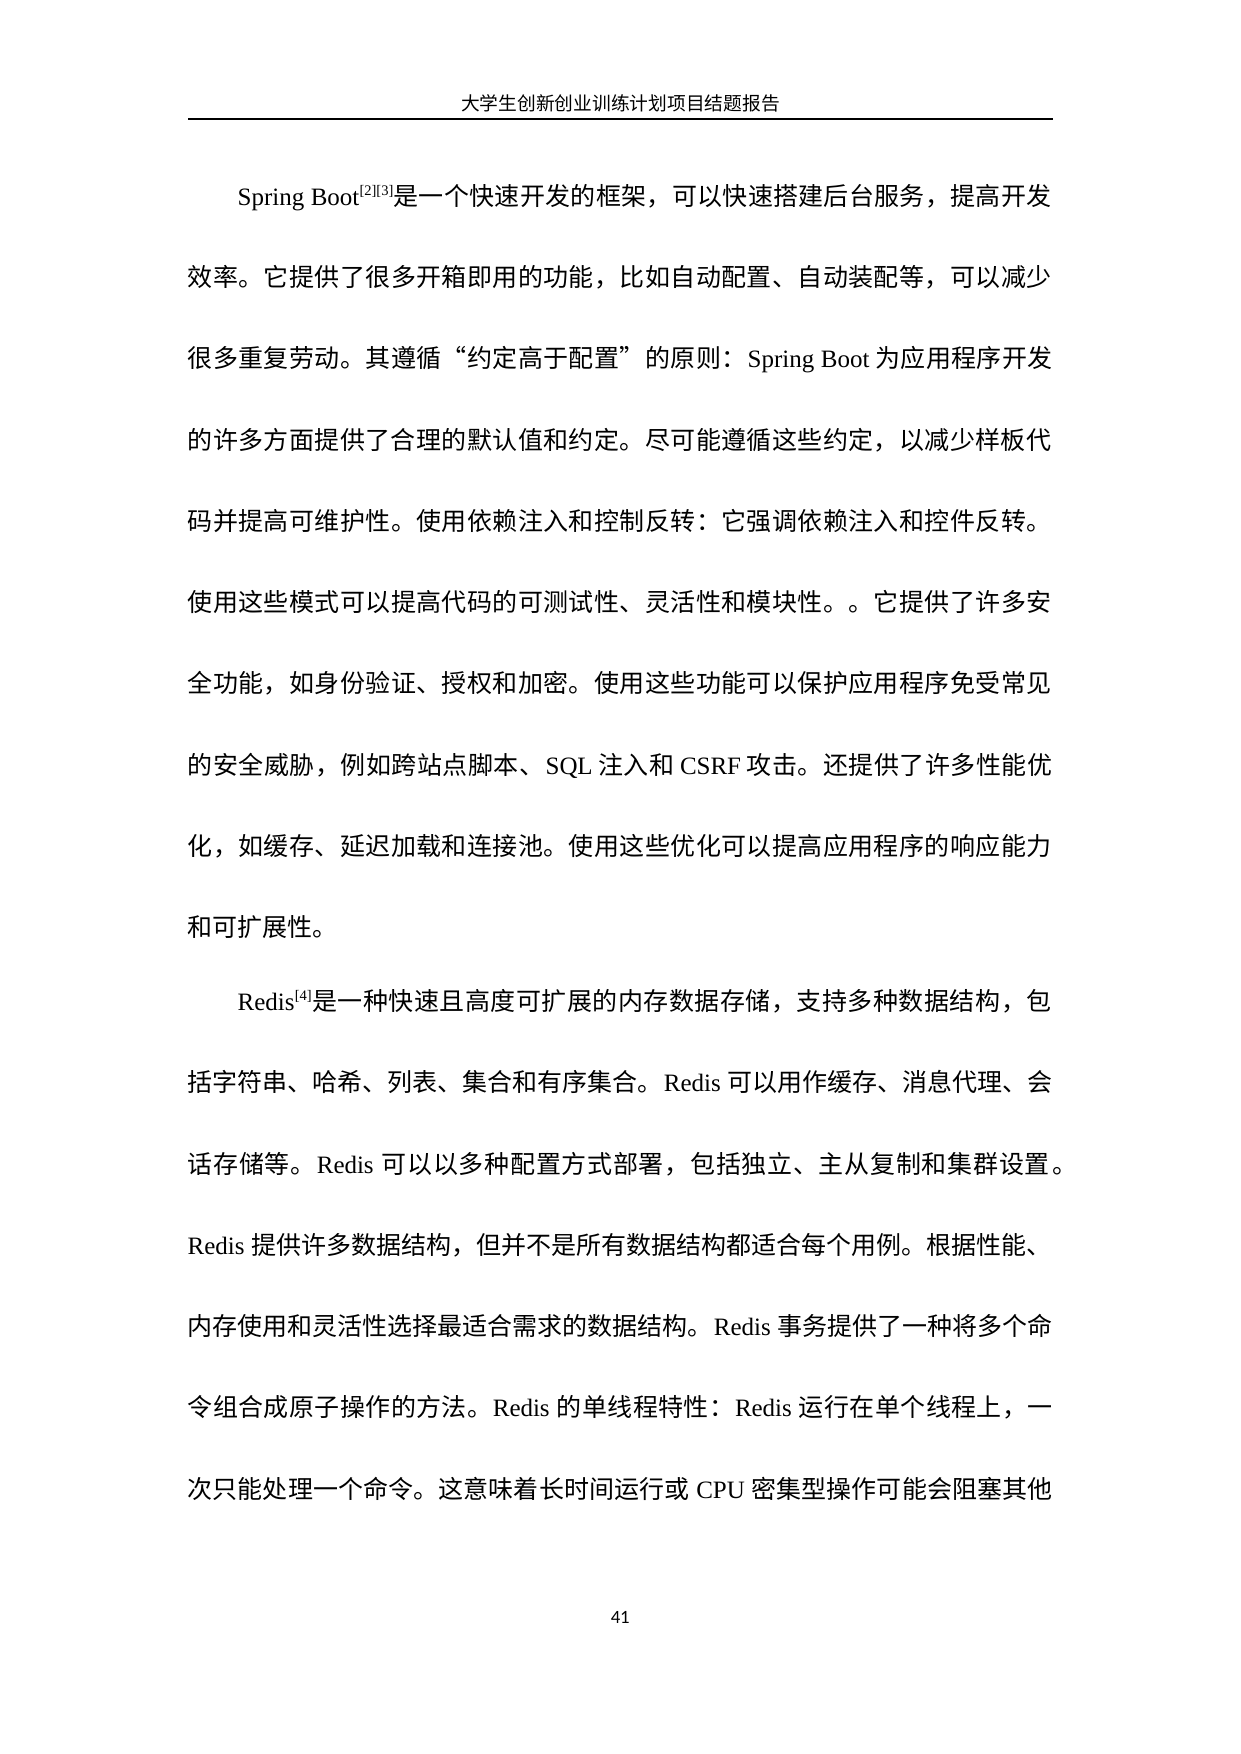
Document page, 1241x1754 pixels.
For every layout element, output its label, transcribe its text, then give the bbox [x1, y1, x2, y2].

text Spring Boot[2][3]是一个快速开发的框架，可以快速搭建后台服务，提高开发效率。它提供了很多开箱即用的功能，比如自动配置、自动装配等，可以减少很多重复劳动。其遵循“约定高于配置”的原则：Spring Boot为应用程序开发的许多方面提供了合理的默认值和约定。尽可能遵循这些约定，以减少样板代码并提高可维护性。使用依赖注入和控制反转：它强调依赖注入和控件反转。使用这些模式可以提高代码的可测试性、灵活性和模块性。。它提供了许多安全功能，如身份验证、授权和加密。使用这些功能可以保护应用程序免受常见的安全威胁，例如跨站点脚本、SQL注入和CSRF攻击。还提供了许多性能优化，如缓存、延迟加载和连接池。使用这些优化可以提高应用程序的响应能力和可扩展性。 [187, 162, 1053, 958]
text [187, 967, 1053, 1520]
